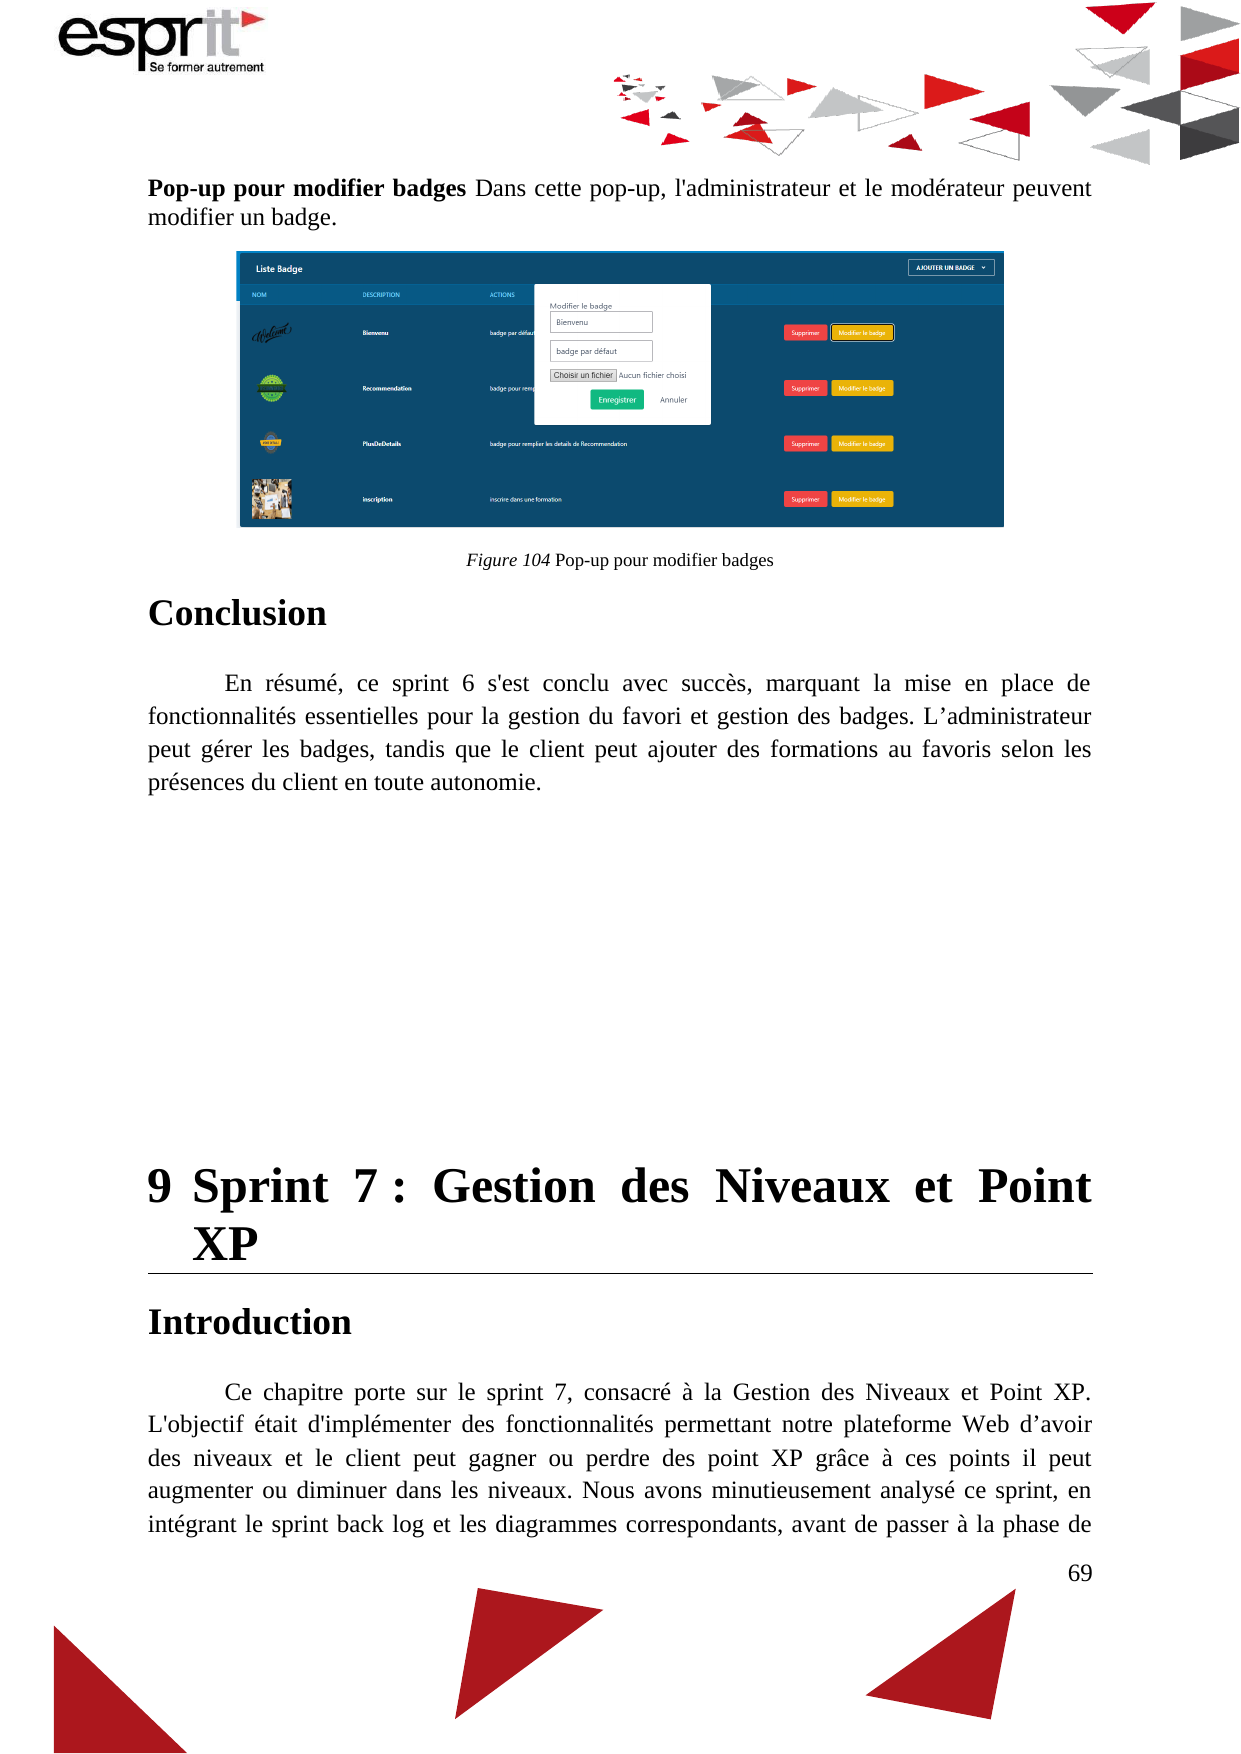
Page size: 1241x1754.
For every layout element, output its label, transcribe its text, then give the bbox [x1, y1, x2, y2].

picture [613, 0, 1241, 167]
text Pop-up pour modifier badges Dans cette pop-up, l'administrateur et le modérateur peuvent modifier un badge. [148, 173, 1093, 231]
text Figure 104 Pop-up pour modifier badges [148, 548, 1093, 570]
subtitle Introduction [148, 1299, 1093, 1342]
subtitle Conclusion [148, 591, 1093, 634]
picture [54, 7, 269, 75]
text En résumé, ce sprint 6 s'est conclu avec succès, marquant la mise en place de fonctionnalités essentielles pour la gestion du favori et gestion des badges. L’administrateur peut gérer les badges, tandis que le client peut ajouter des formations au favoris selon les présences du client en toute autonomie. [148, 668, 1093, 796]
subtitle Sprint 7 : Gestion des Niveaux et Point XP [148, 1156, 1093, 1273]
picture [236, 254, 1004, 528]
